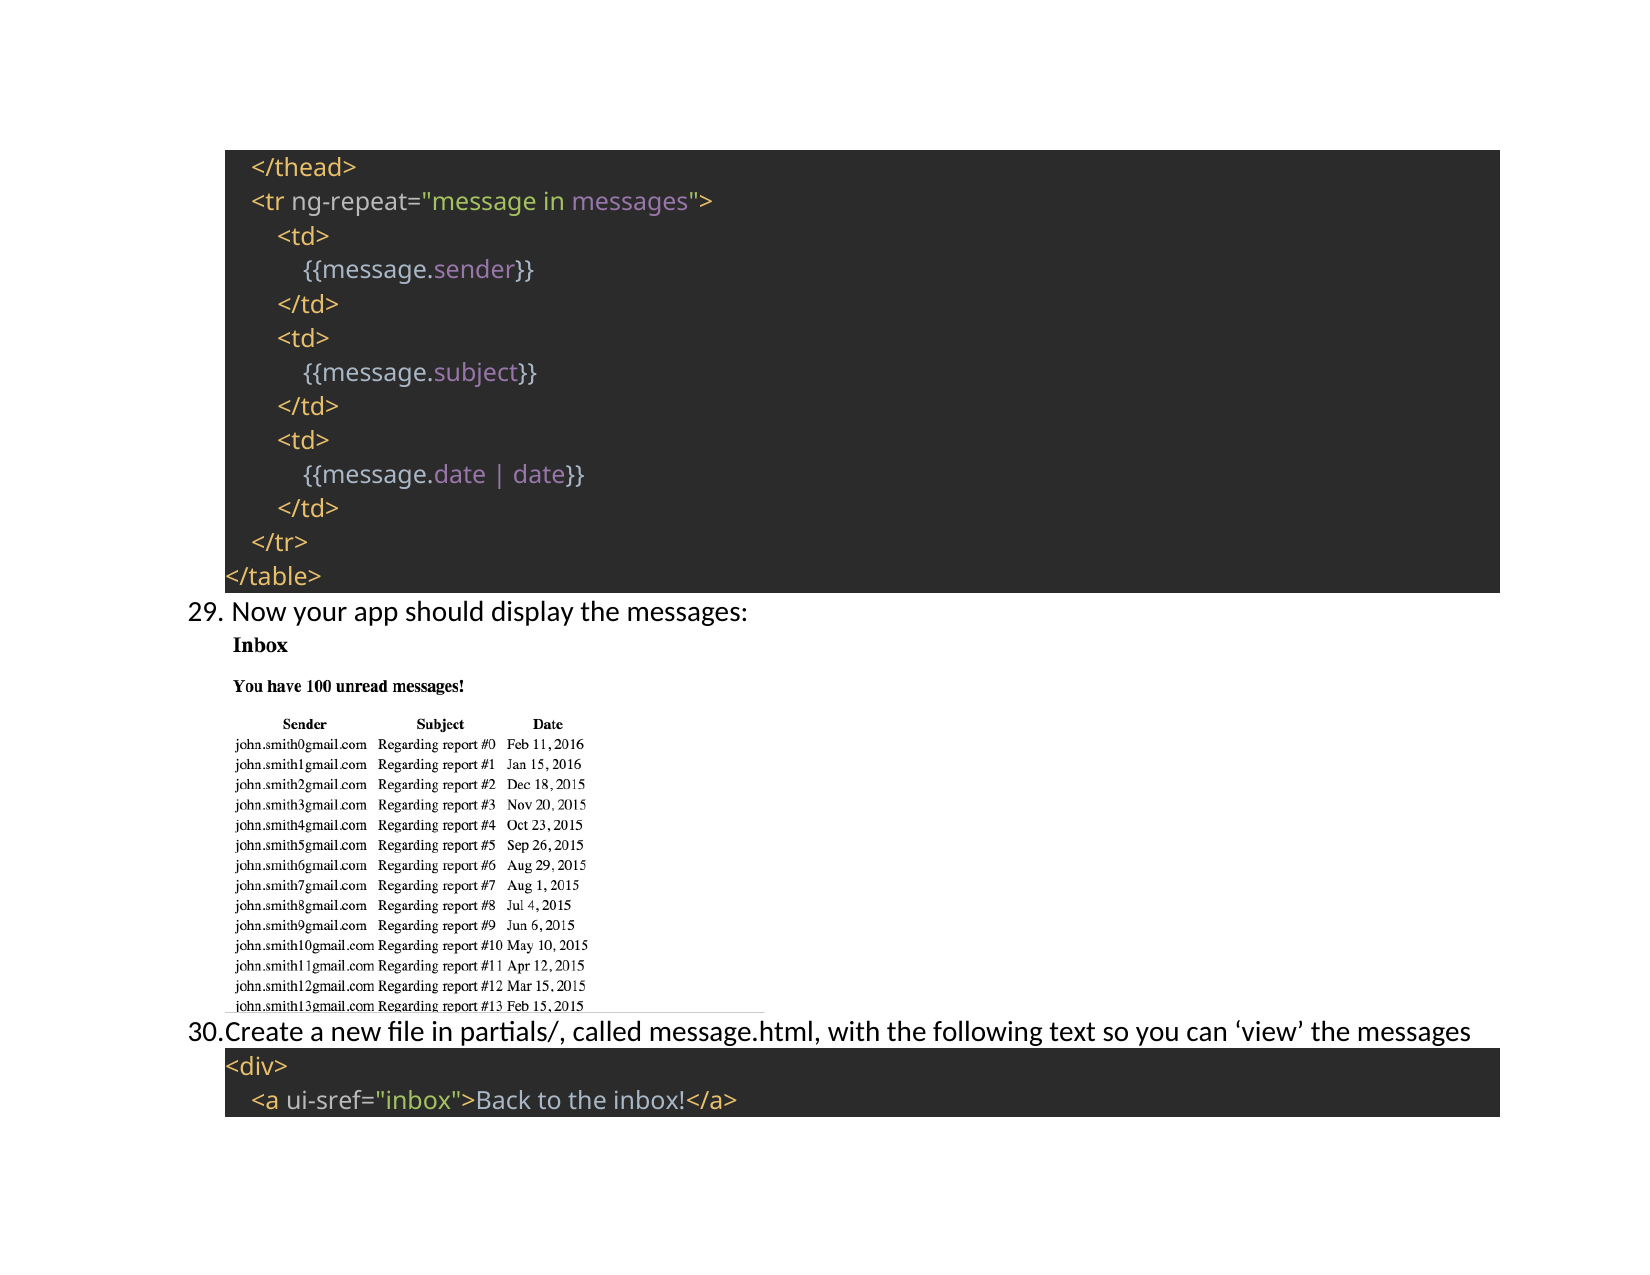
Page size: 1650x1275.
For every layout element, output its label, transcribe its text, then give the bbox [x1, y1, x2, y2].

list Now your app should display the messages: [187, 593, 1500, 628]
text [225, 1048, 1500, 1117]
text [225, 150, 1500, 593]
picture [225, 628, 765, 1013]
list Create a new file in partials/, called message.html, with the following text so you can ‘view’ the messages [187, 1013, 1500, 1048]
